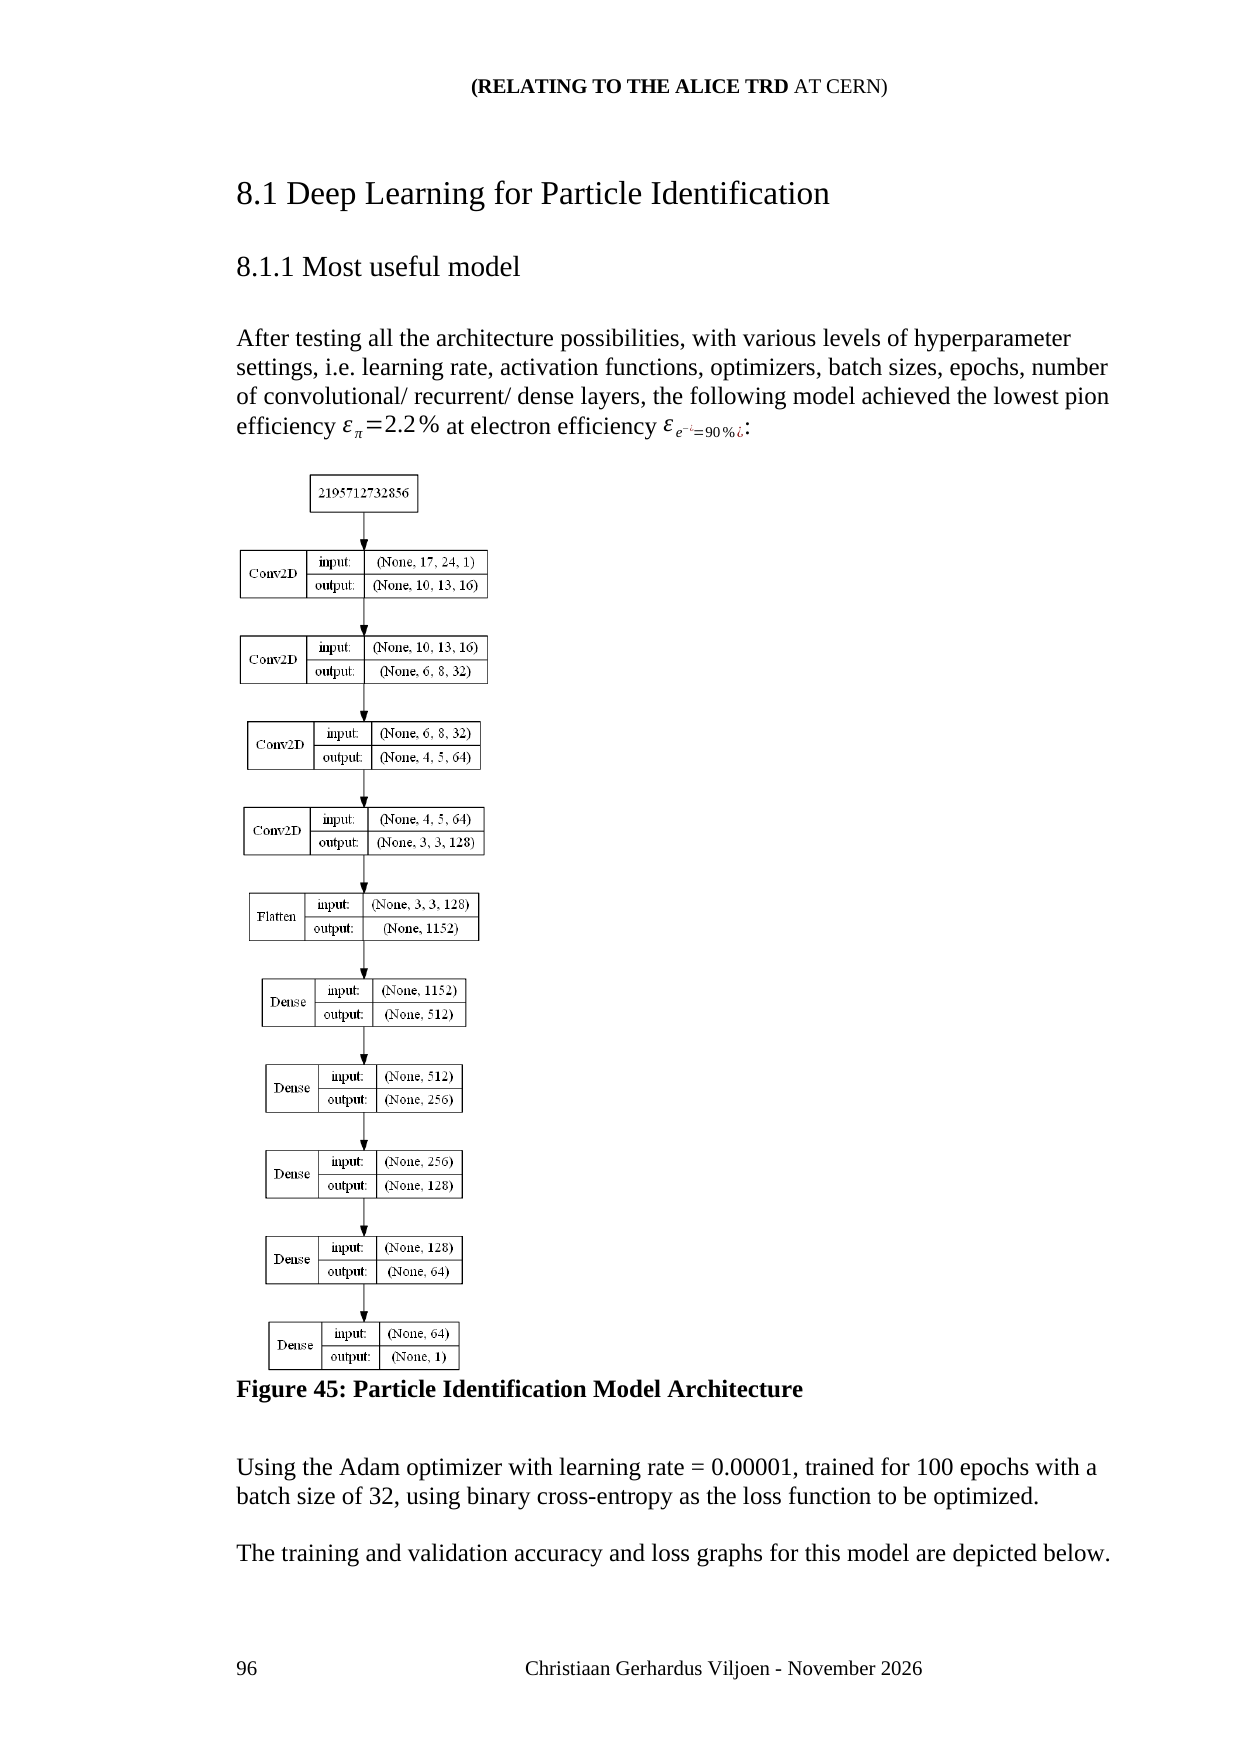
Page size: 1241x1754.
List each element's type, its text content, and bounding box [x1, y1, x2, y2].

text Using the Adam optimizer with learning rate = 0.00001, trained for 100 epochs with a batch size of 32, using binary cross-entropy as the loss function to be optimized. [236, 1452, 1122, 1510]
text The training and validation accuracy and loss graphs for this model are depicted below. [236, 1538, 1122, 1567]
picture [236, 470, 491, 1374]
subtitle Most useful model [236, 249, 1122, 282]
subtitle Deep Learning for Particle Identification [236, 173, 1122, 211]
text After testing all the architecture possibilities, with various levels of hyperparameter settings, i.e. learning rate, activation functions, optimizers, batch sizes, epochs, number of convolutional/ recurrent/ dense layers, the following model achieved the lowest pion efficiency at electron efficiency : [236, 323, 1122, 442]
text Figure 45: Particle Identification Model Architecture [236, 1374, 1122, 1403]
